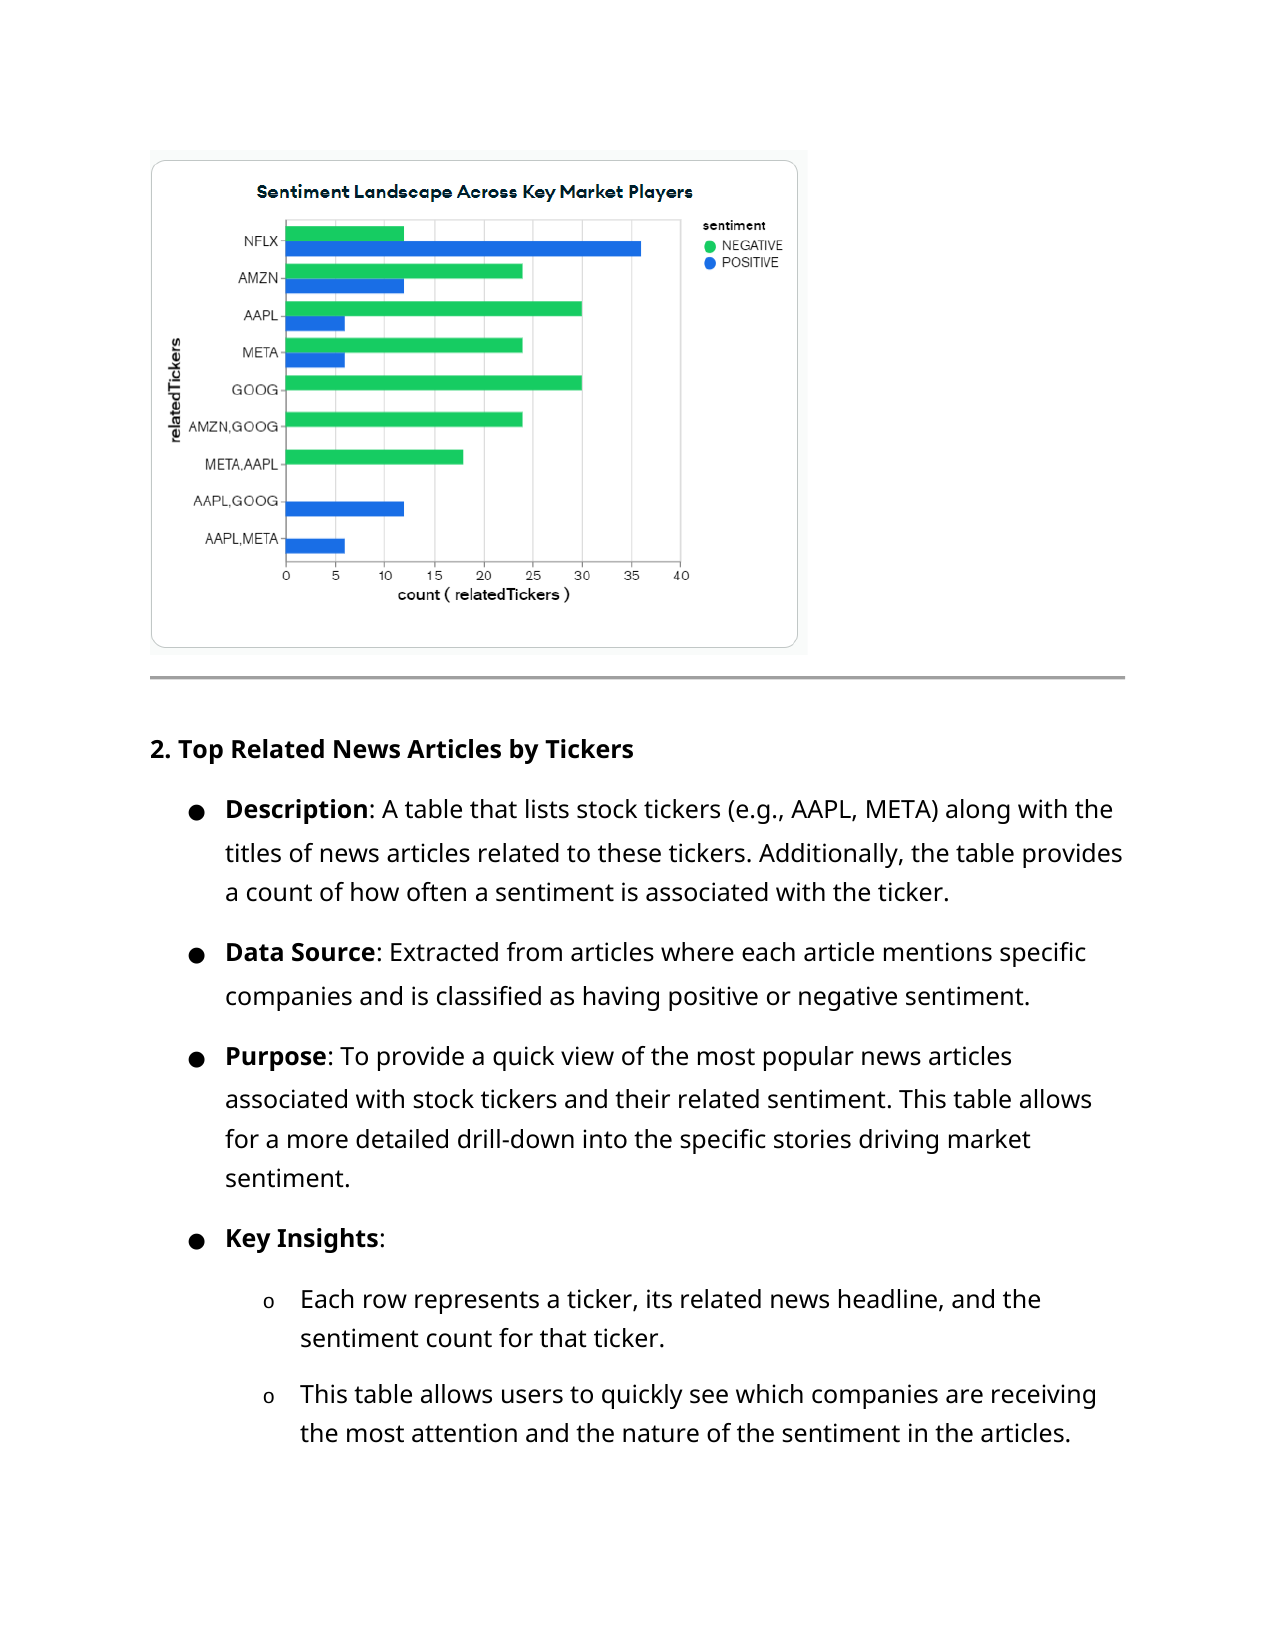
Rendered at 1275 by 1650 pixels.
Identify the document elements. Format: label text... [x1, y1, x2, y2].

list This table allows users to quickly see which companies are receiving the most attention and the nature of the sentiment in the articles. [262, 1377, 1125, 1450]
list Key Insights: [187, 1216, 1125, 1259]
list Purpose: To provide a quick view of the most popular news articles associated with stock tickers and their related sentiment. This table allows for a more detailed drill-down into the specific stories driving market sentiment. [187, 1034, 1125, 1194]
list Data Source: Extracted from articles where each article mentions specific companies and is classified as having positive or negative sentiment. [187, 931, 1125, 1012]
list Each row represents a ticker, its related news headline, and the sentiment count for that ticker. [262, 1282, 1125, 1355]
text 2. Top Related News Articles by Tickers [150, 732, 1125, 766]
picture [150, 150, 808, 655]
list Description: A table that lists stock tickers (e.g., AAPL, META) along with the titles of news articles related to these tickers. Additionally, the table provides a count of how often a sentiment is associated with the ticker. [187, 788, 1125, 909]
